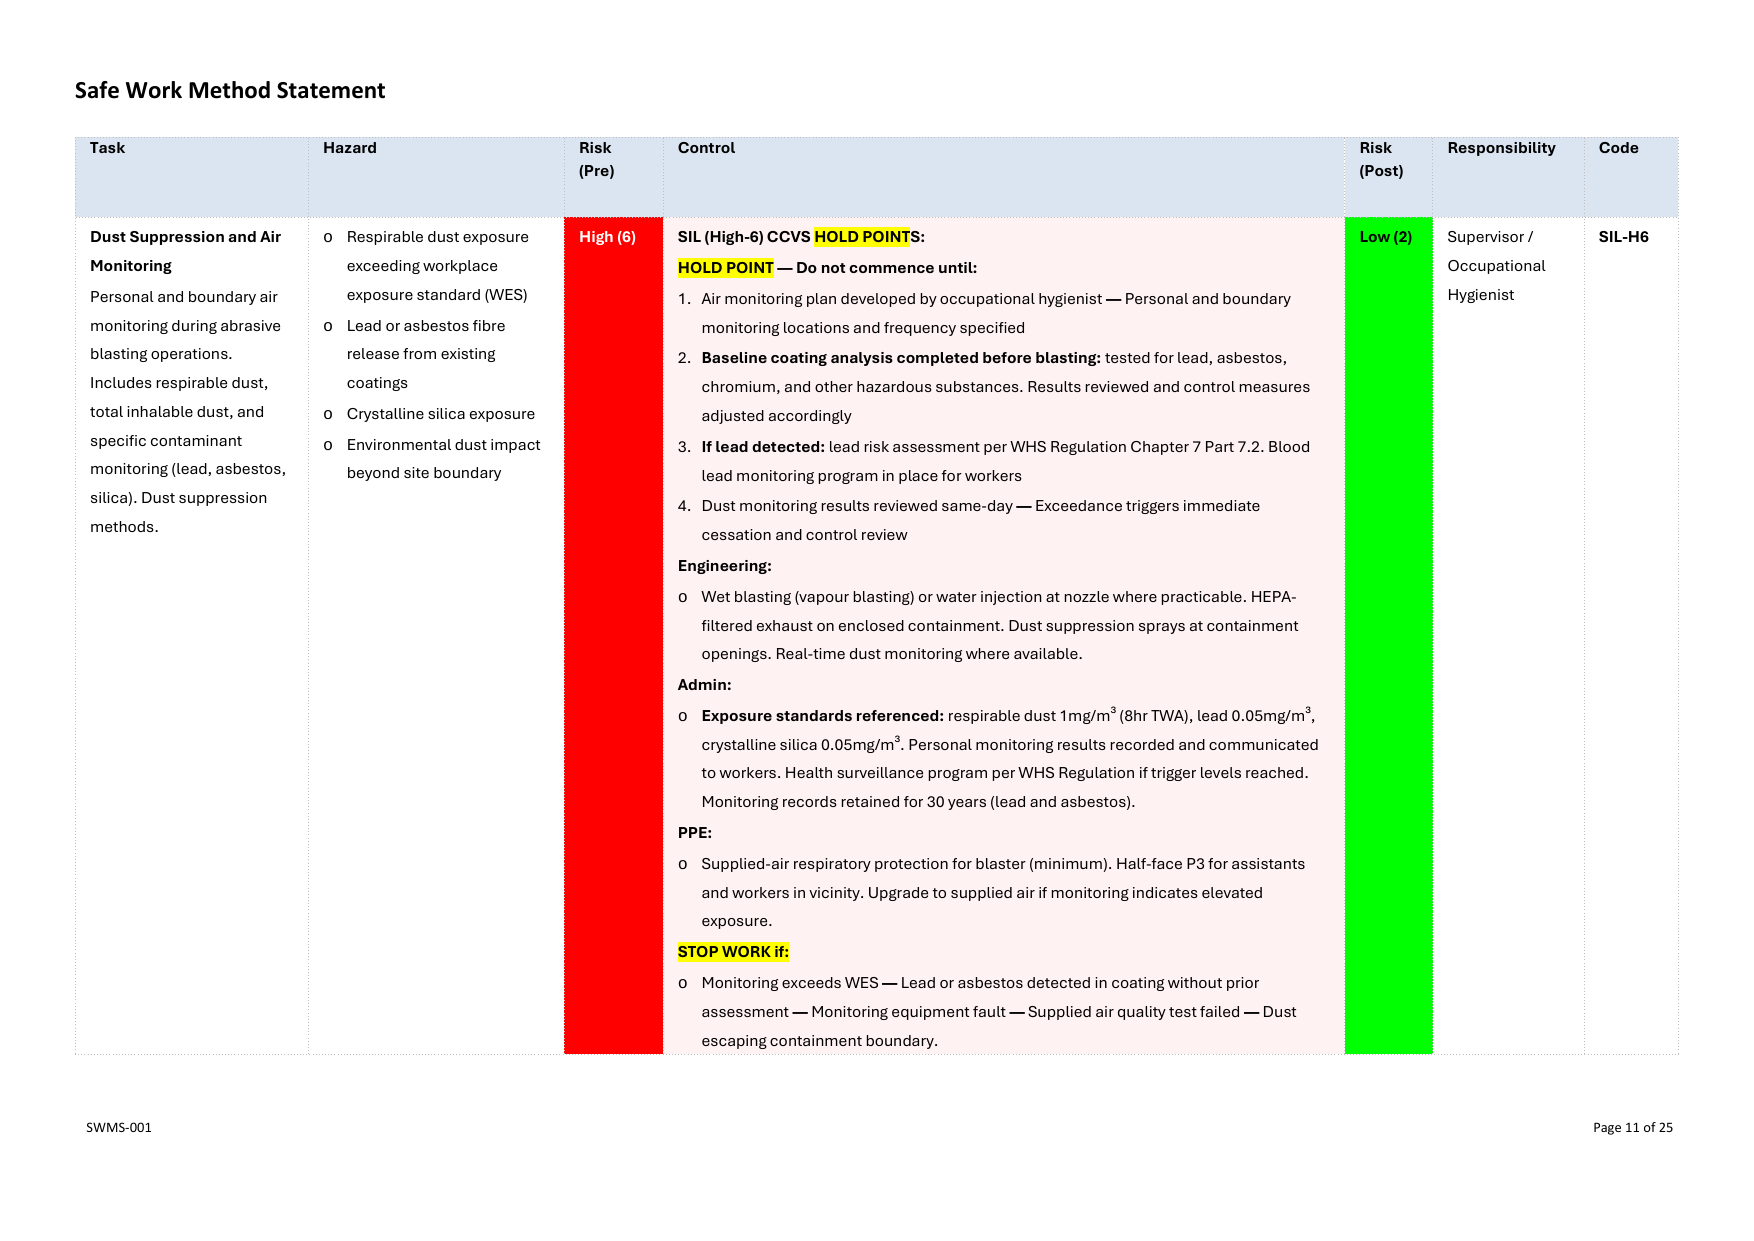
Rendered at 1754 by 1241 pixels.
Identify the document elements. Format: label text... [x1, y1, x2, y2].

table_cell SIL-H6 [1584, 217, 1678, 1054]
table_cell High (6) [564, 217, 663, 1054]
table_header Responsibility [1433, 137, 1584, 217]
table_header Task [75, 137, 308, 217]
table_header Hazard [308, 137, 564, 217]
table_header Risk (Post) [1345, 137, 1433, 217]
table_cell Supervisor / Occupational Hygienist [1433, 217, 1584, 1054]
table_cell SIL (High-6) CCVS HOLD POINTS: HOLD POINT — Do not commence until: Air monitoring plan developed by occupational hygienist — Personal and boundary monitoring locations and frequency specified Baseline coating analysis completed before blasting: tested for lead, asbestos, chromium, and other hazardous substances. Results reviewed and control measures adjusted accordingly If lead detected: lead risk assessment per WHS Regulation Chapter 7 Part 7.2. Blood lead monitoring program in place for workers Dust monitoring results reviewed same-day — Exceedance triggers immediate cessation and control review Engineering: Wet blasting (vapour blasting) or water injection at nozzle where practicable. HEPA-filtered exhaust on enclosed containment. Dust suppression sprays at containment openings. Real-time dust monitoring where available. Admin: Exposure standards referenced: respirable dust 1mg/m³ (8hr TWA), lead 0.05mg/m³, crystalline silica 0.05mg/m³. Personal monitoring results recorded and communicated to workers. Health surveillance program per WHS Regulation if trigger levels reached. Monitoring records retained for 30 years (lead and asbestos). PPE: Supplied-air respiratory protection for blaster (minimum). Half-face P3 for assistants and workers in vicinity. Upgrade to supplied air if monitoring indicates elevated exposure. STOP WORK if: Monitoring exceeds WES — Lead or asbestos detected in coating without prior assessment — Monitoring equipment fault — Supplied air quality test failed — Dust escaping containment boundary. [663, 217, 1344, 1054]
table_header Risk (Pre) [564, 137, 663, 217]
table_cell Low (2) [1345, 217, 1433, 1054]
table_cell Respirable dust exposure exceeding workplace exposure standard (WES) Lead or asbestos fibre release from existing coatings Crystalline silica exposure Environmental dust impact beyond site boundary [308, 217, 564, 1054]
table_header Control [663, 137, 1344, 217]
table_cell Dust Suppression and Air Monitoring Personal and boundary air monitoring during abrasive blasting operations. Includes respirable dust, total inhalable dust, and specific contaminant monitoring (lead, asbestos, silica). Dust suppression methods. [75, 217, 308, 1054]
table_header Code [1584, 137, 1678, 217]
